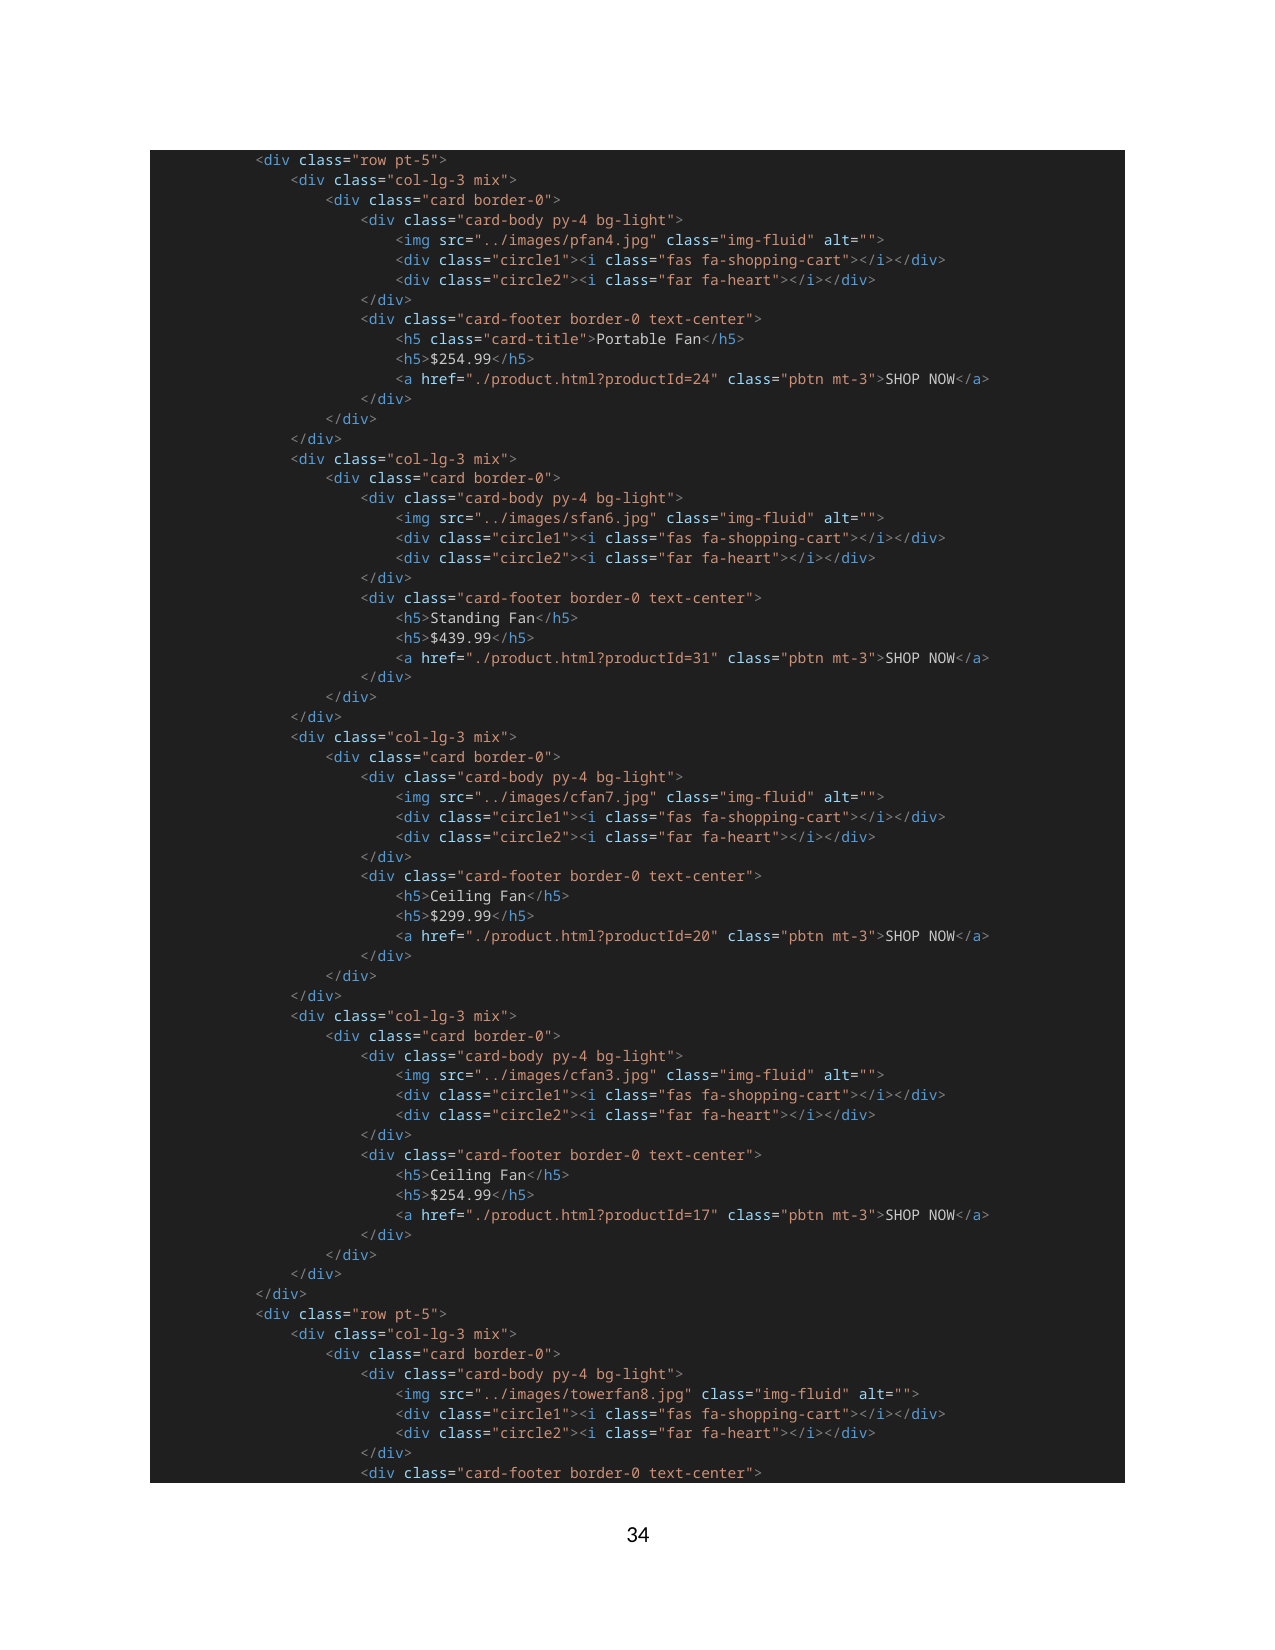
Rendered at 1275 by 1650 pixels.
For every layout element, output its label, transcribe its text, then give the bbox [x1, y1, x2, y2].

text </div> [150, 986, 1125, 1006]
text <h5>$439.99</h5> [150, 627, 1125, 647]
text <h5>$299.99</h5> [150, 906, 1125, 926]
text <img src="../images/sfan6.jpg" class="img-fluid" alt=""> [150, 508, 1125, 528]
text <div class="circle1"><i class="fas fa-shopping-cart"></i></div> [150, 807, 1125, 826]
text </div> [150, 946, 1125, 966]
text <div class="card-footer border-0 text-center"> [150, 309, 1125, 329]
text </div> [150, 1125, 1125, 1145]
text <a href="./product.html?productId=24" class="pbtn mt-3">SHOP NOW</a> [150, 369, 1125, 389]
text <div class="col-lg-3 mix"> [150, 170, 1125, 190]
text <h5 class="card-title">Portable Fan</h5> [150, 329, 1125, 349]
text </div> [150, 707, 1125, 727]
text <img src="../images/cfan3.jpg" class="img-fluid" alt=""> [150, 1065, 1125, 1085]
text <div class="card border-0"> [150, 1025, 1125, 1045]
text <div class="circle2"><i class="far fa-heart"></i></div> [150, 1105, 1125, 1125]
text <div class="col-lg-3 mix"> [150, 727, 1125, 747]
text <h5>Ceiling Fan</h5> [150, 1165, 1125, 1184]
text </div> [150, 1244, 1125, 1264]
text <h5>$254.99</h5> [150, 349, 1125, 369]
text </div> [150, 409, 1125, 428]
text <img src="../images/cfan7.jpg" class="img-fluid" alt=""> [150, 787, 1125, 807]
text <div class="card-body py-4 bg-light"> [150, 210, 1125, 229]
text </div> [150, 687, 1125, 707]
text <h5>$254.99</h5> [150, 1184, 1125, 1204]
text <div class="circle2"><i class="far fa-heart"></i></div> [150, 826, 1125, 846]
text <div class="card-footer border-0 text-center"> [150, 588, 1125, 608]
text <a href="./product.html?productId=20" class="pbtn mt-3">SHOP NOW</a> [150, 926, 1125, 946]
text </div> [150, 1224, 1125, 1244]
text </div> [150, 1284, 1125, 1304]
text <div class="card-footer border-0 text-center"> [150, 1145, 1125, 1165]
text <img src="../images/towerfan8.jpg" class="img-fluid" alt=""> [150, 1383, 1125, 1403]
text </div> [150, 667, 1125, 687]
text <a href="./product.html?productId=31" class="pbtn mt-3">SHOP NOW</a> [150, 647, 1125, 667]
text <div class="circle1"><i class="fas fa-shopping-cart"></i></div> [150, 1403, 1125, 1423]
text <div class="col-lg-3 mix"> [150, 1006, 1125, 1025]
text <div class="circle2"><i class="far fa-heart"></i></div> [150, 1423, 1125, 1443]
text </div> [150, 846, 1125, 866]
text </div> [150, 289, 1125, 309]
text </div> [150, 568, 1125, 588]
text <div class="col-lg-3 mix"> [150, 1324, 1125, 1344]
text <div class="card border-0"> [150, 747, 1125, 767]
text <div class="card-body py-4 bg-light"> [150, 488, 1125, 508]
text <div class="circle2"><i class="far fa-heart"></i></div> [150, 269, 1125, 289]
text <img src="../images/pfan4.jpg" class="img-fluid" alt=""> [150, 229, 1125, 249]
text <div class="col-lg-3 mix"> [150, 448, 1125, 468]
text <div class="circle2"><i class="far fa-heart"></i></div> [150, 548, 1125, 568]
text <div class="circle1"><i class="fas fa-shopping-cart"></i></div> [150, 528, 1125, 548]
text <h5>Standing Fan</h5> [150, 608, 1125, 627]
text </div> [150, 1443, 1125, 1463]
text <div class="card border-0"> [150, 468, 1125, 488]
text <div class="circle1"><i class="fas fa-shopping-cart"></i></div> [150, 1085, 1125, 1105]
text </div> [150, 966, 1125, 986]
text </div> [150, 1264, 1125, 1284]
text <div class="row pt-5"> [150, 1304, 1125, 1324]
text <div class="card-body py-4 bg-light"> [150, 1364, 1125, 1383]
text </div> [150, 428, 1125, 448]
text <div class="card-footer border-0 text-center"> [150, 866, 1125, 886]
text <div class="card-footer border-0 text-center"> [150, 1463, 1125, 1483]
text <div class="card-body py-4 bg-light"> [150, 1045, 1125, 1065]
text <a href="./product.html?productId=17" class="pbtn mt-3">SHOP NOW</a> [150, 1204, 1125, 1224]
text </div> [150, 389, 1125, 409]
text <div class="card-body py-4 bg-light"> [150, 767, 1125, 787]
text <div class="circle1"><i class="fas fa-shopping-cart"></i></div> [150, 249, 1125, 269]
text <div class="row pt-5"> [150, 150, 1125, 170]
text <h5>Ceiling Fan</h5> [150, 886, 1125, 906]
text <div class="card border-0"> [150, 1344, 1125, 1364]
text <div class="card border-0"> [150, 190, 1125, 210]
